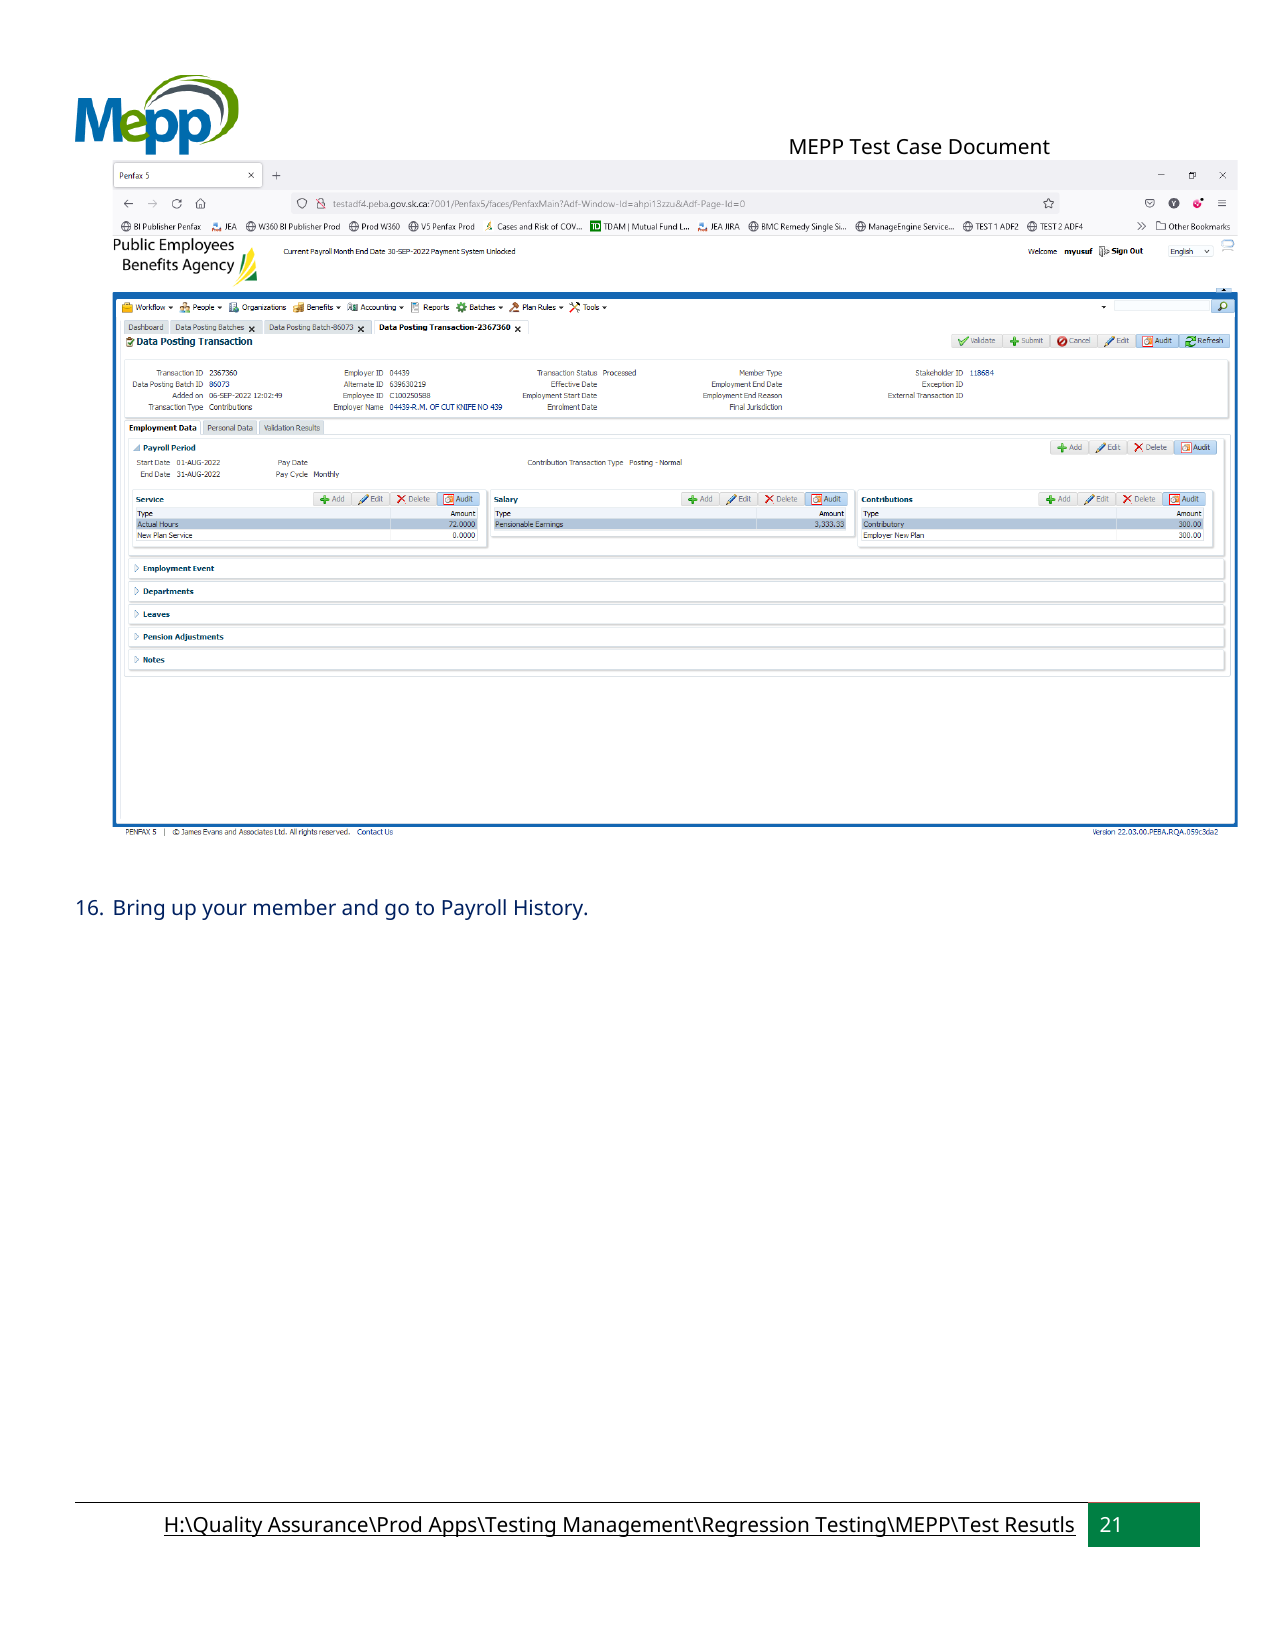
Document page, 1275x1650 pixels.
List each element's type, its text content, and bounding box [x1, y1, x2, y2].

picture [75, 75, 239, 155]
list Bring up your member and go to Payroll History. [75, 893, 1200, 922]
picture [112, 160, 1238, 837]
